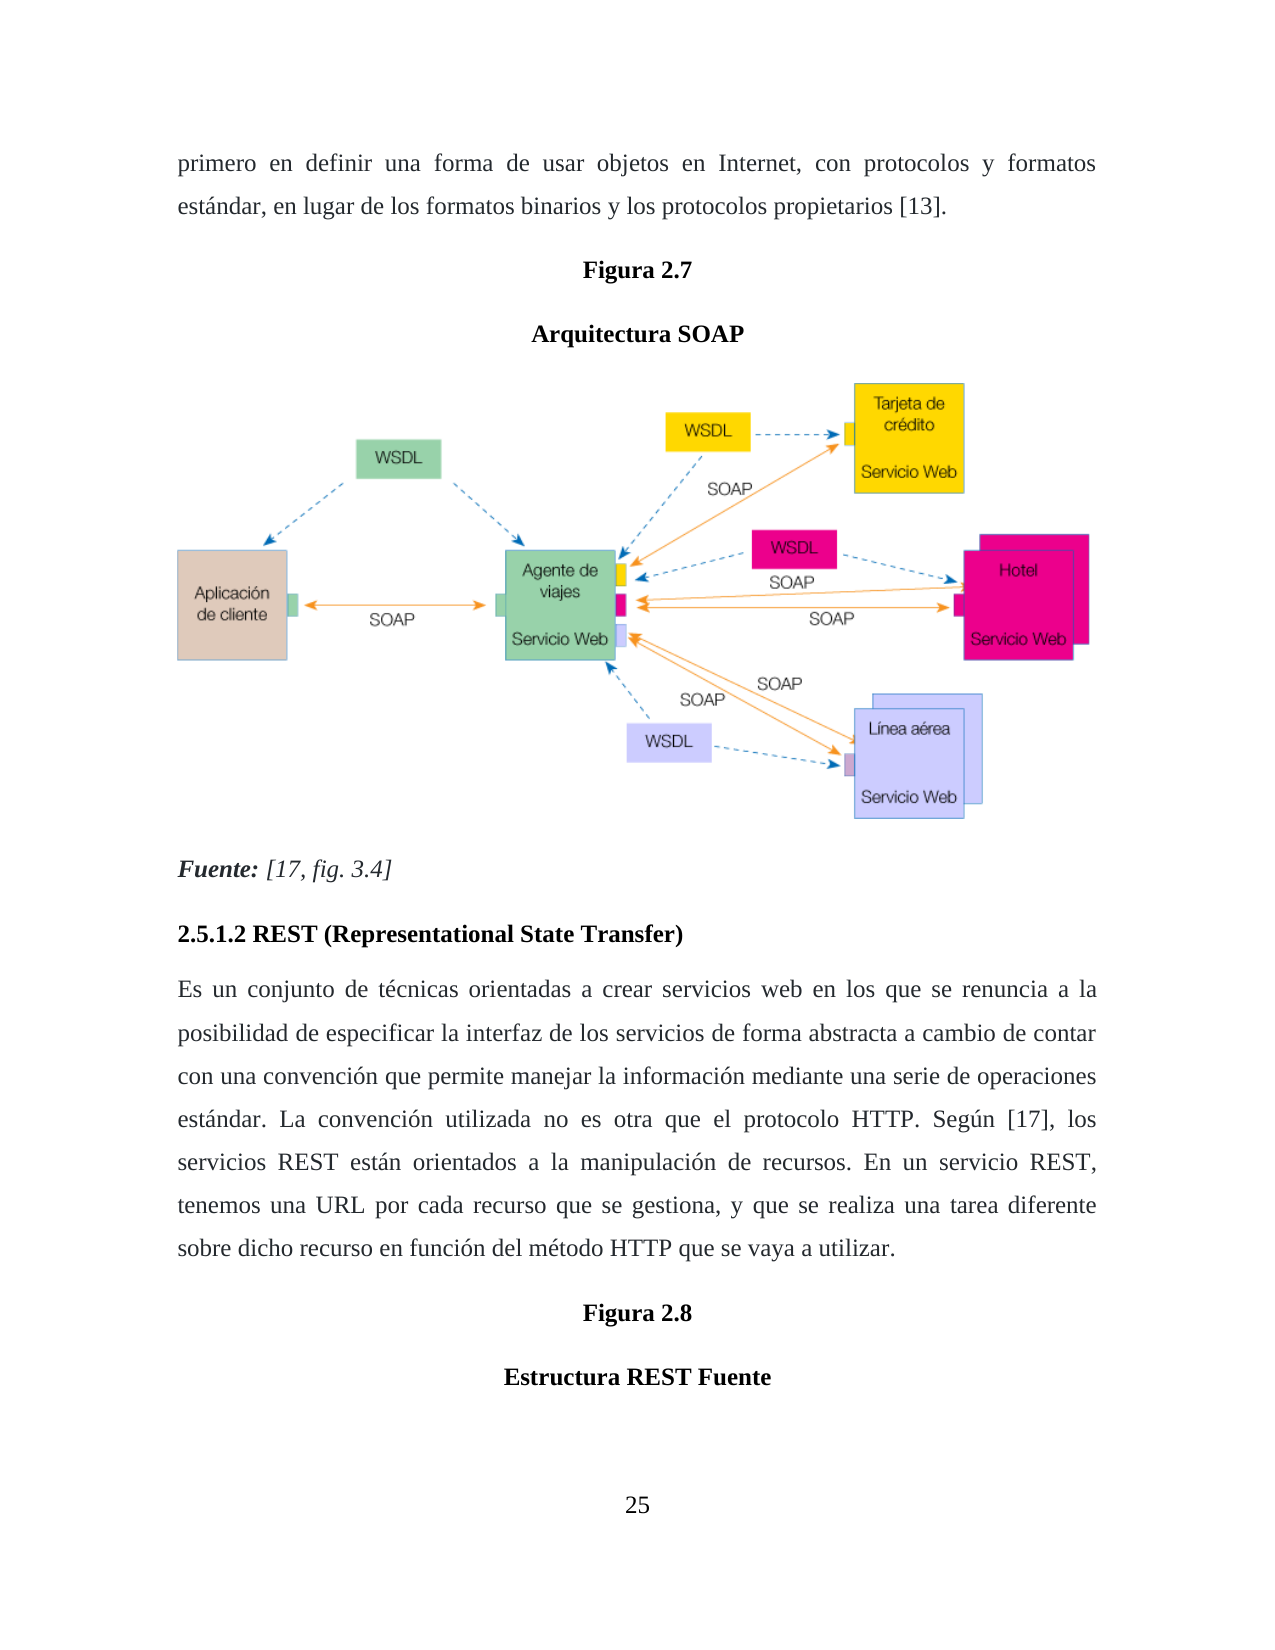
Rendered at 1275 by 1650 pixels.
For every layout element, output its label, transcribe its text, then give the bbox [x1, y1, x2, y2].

text Estructura REST Fuente [177, 1362, 1098, 1391]
text Figura 2.8 [177, 1298, 1098, 1327]
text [177, 148, 1098, 219]
text Es un conjunto de técnicas orientadas a crear servicios web en los que se renuncia a la posibilidad de especificar la interfaz de los servicios de forma abstracta a cambio de contar con una convención que permite manejar la información mediante una serie de operaciones estándar. La convención utilizada no es otra que el protocolo HTTP. Según [17], los servicios REST están orientados a la manipulación de recursos. En un servicio REST, tenemos una URL por cada recurso que se gestiona, y que se realiza una tarea diferente sobre dicho recurso en función del método HTTP que se vaya a utilizar. [177, 974, 1098, 1262]
picture [177, 383, 1090, 819]
subtitle REST (Representational State Transfer) [177, 919, 1098, 948]
text Figura 2.7 [177, 255, 1098, 284]
text Arquitectura SOAP [177, 319, 1098, 348]
text Fuente: [17, fig. 3.4] [177, 854, 1098, 883]
